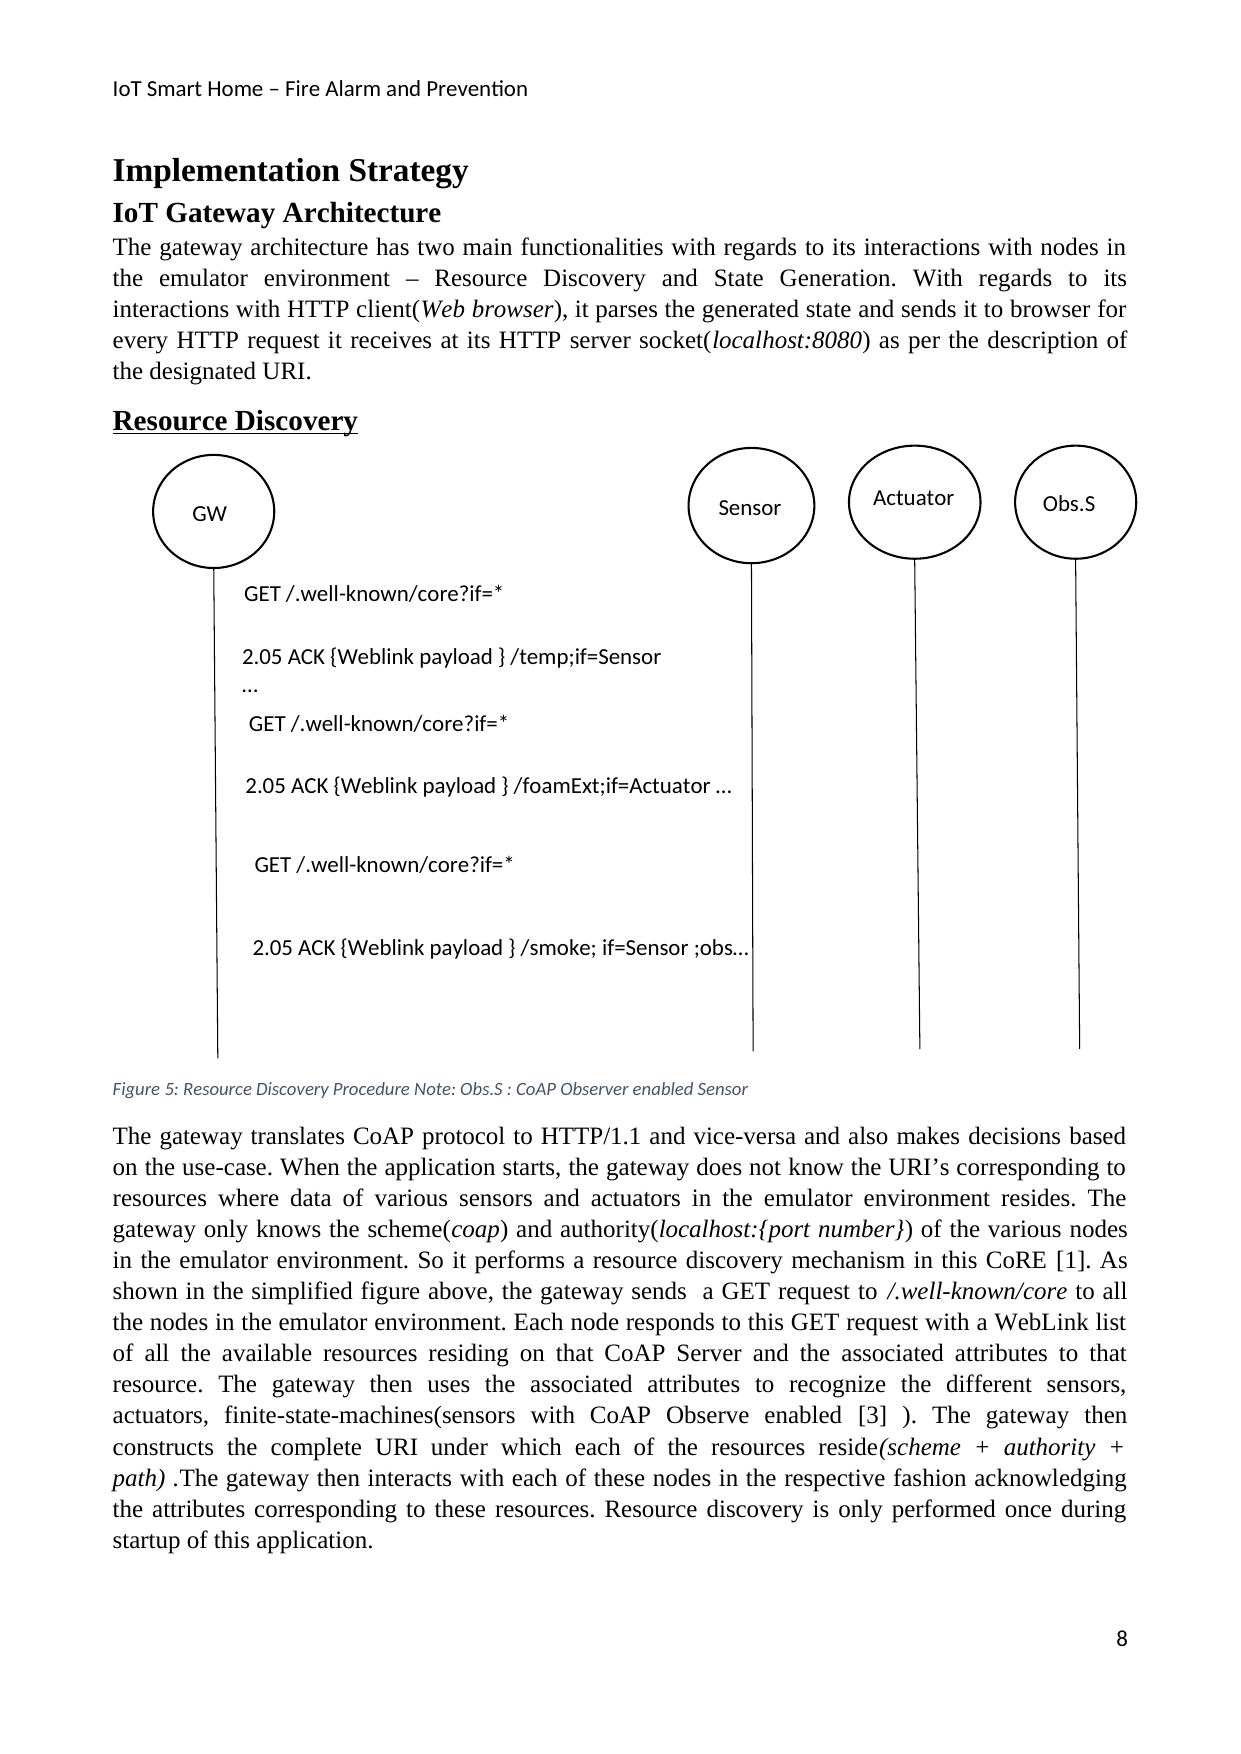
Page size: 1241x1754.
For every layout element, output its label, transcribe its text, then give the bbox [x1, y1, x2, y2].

subtitle Implementation Strategy [112, 150, 1128, 188]
subtitle Resource Discovery [112, 403, 1128, 437]
subtitle IoT Gateway Architecture [112, 196, 1128, 229]
text The gateway architecture has two main functionalities with regards to its interactions with nodes in the emulator environment – Resource Discovery and State Generation. With regards to its interactions with HTTP client(Web browser), it parses the generated state and sends it to browser for every HTTP request it receives at its HTTP server socket(localhost:8080) as per the description of the designated URI. [112, 232, 1128, 384]
text Figure 5: Resource Discovery Procedure Note: Obs.S : CoAP Observer enabled Sensor [112, 1077, 1128, 1100]
text The gateway translates CoAP protocol to HTTP/1.1 and vice-versa and also makes decisions based on the use-case. When the application starts, the gateway does not know the URI’s corresponding to resources where data of various sensors and actuators in the emulator environment resides. The gateway only knows the scheme(coap) and authority(localhost:{port number}) of the various nodes in the emulator environment. So it performs a resource discovery mechanism in this CoRE. As shown in the simplified figure above, the gateway sends a GET request to /.well-known/core to all the nodes in the emulator environment. Each node responds to this GET request with a WebLink list of all the available resources residing on that CoAP Server and the associated attributes to that resource. The gateway then uses the associated attributes to recognize the different sensors, actuators, finite-state-machines(sensors with CoAP Observe enabled ). The gateway then constructs the complete URI under which each of the resources reside(scheme + authority + path) .The gateway then interacts with each of these nodes in the respective fashion acknowledging the attributes corresponding to these resources. Resource discovery is only performed once during startup of this application. [112, 1121, 1128, 1553]
